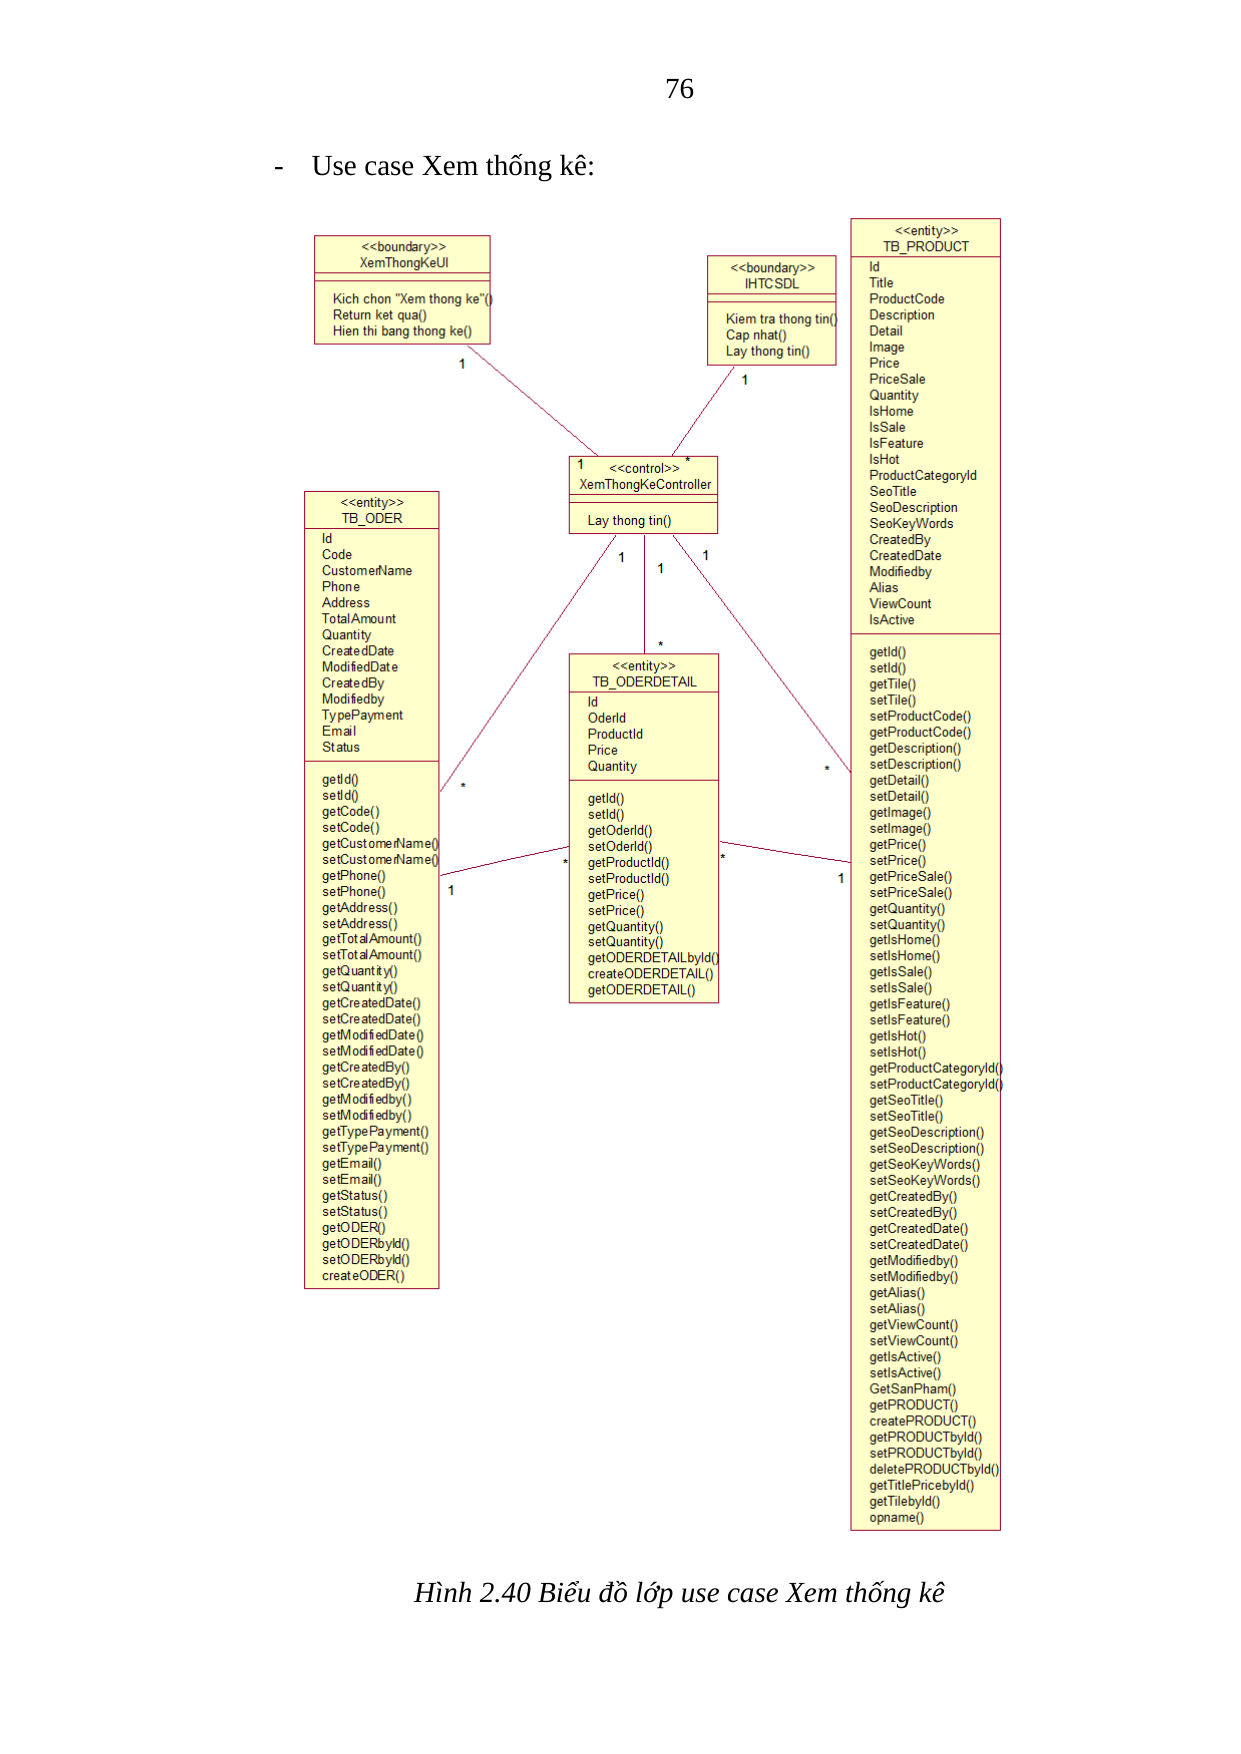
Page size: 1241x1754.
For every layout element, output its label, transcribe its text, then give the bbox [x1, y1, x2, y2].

picture [273, 214, 1061, 1542]
text Hình 2.40 Biểu đồ lớp use case Xem thống kê [207, 1575, 1122, 1609]
list Use case Xem thống kê: [274, 148, 1122, 181]
